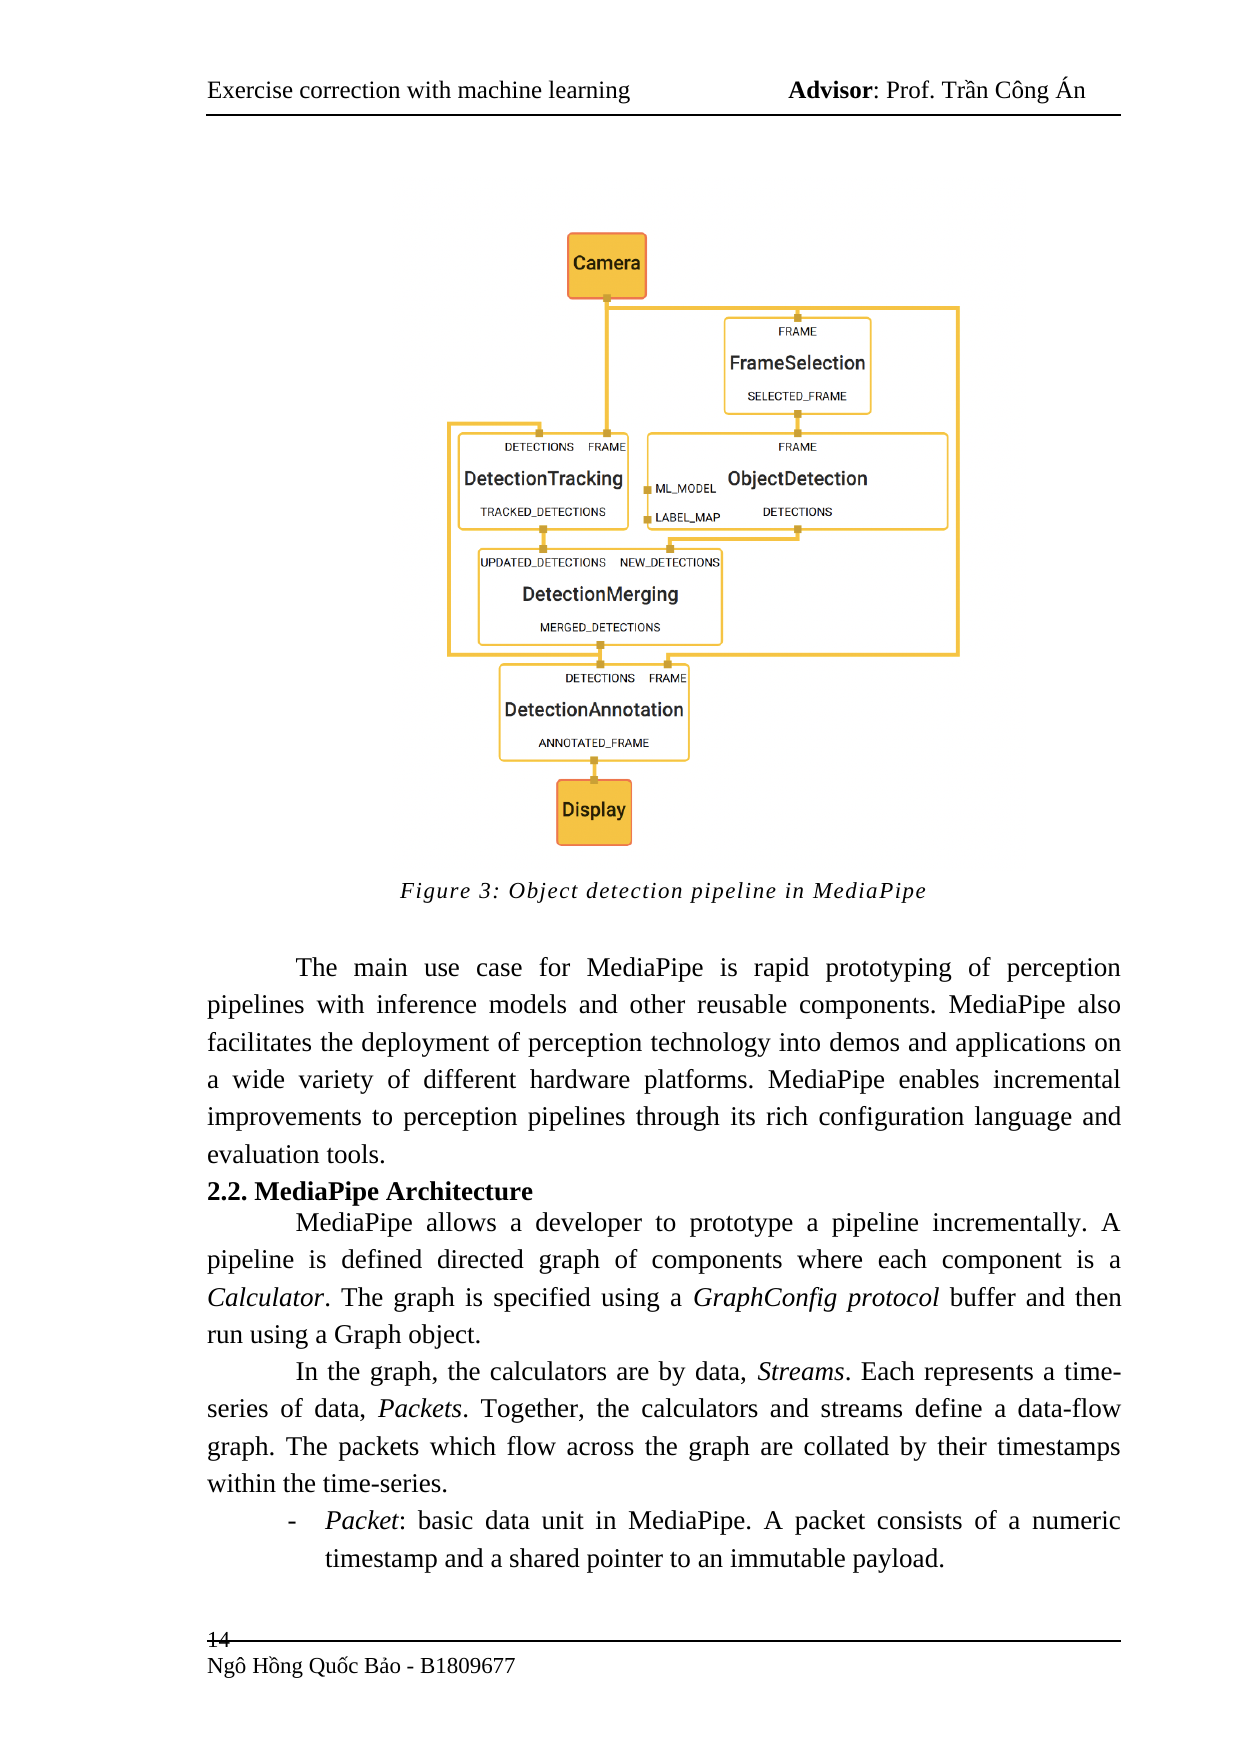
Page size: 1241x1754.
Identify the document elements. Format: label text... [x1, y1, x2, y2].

text Figure 3: Object detection pipeline in MediaPipe [207, 877, 1122, 903]
text MediaPipe allows a developer to prototype a pipeline incrementally. A pipeline is defined directed graph of components where each component is a Calculator. The graph is specified using a GraphConfig protocol buffer and then run using a Graph object. [207, 1206, 1122, 1349]
text The main use case for MediaPipe is rapid prototyping of perception pipelines with inference models and other reusable components. MediaPipe also facilitates the deployment of perception technology into demos and applications on a wide variety of different hardware platforms. MediaPipe enables incremental improvements to perception pipelines through its rich configuration language and evaluation tools. [207, 951, 1122, 1169]
list Packet: basic data unit in MediaPipe. A packet consists of a numeric timestamp and a shared pointer to an immutable payload. [287, 1504, 1122, 1573]
picture [392, 177, 1026, 871]
text 2.2. MediaPipe Architecture [207, 1175, 1122, 1206]
text In the graph, the calculators are by data, Streams. Each represents a time-series of data, Packets. Together, the calculators and streams define a data-flow graph. The packets which flow across the graph are collated by their timestamps within the time-series. [207, 1355, 1122, 1498]
